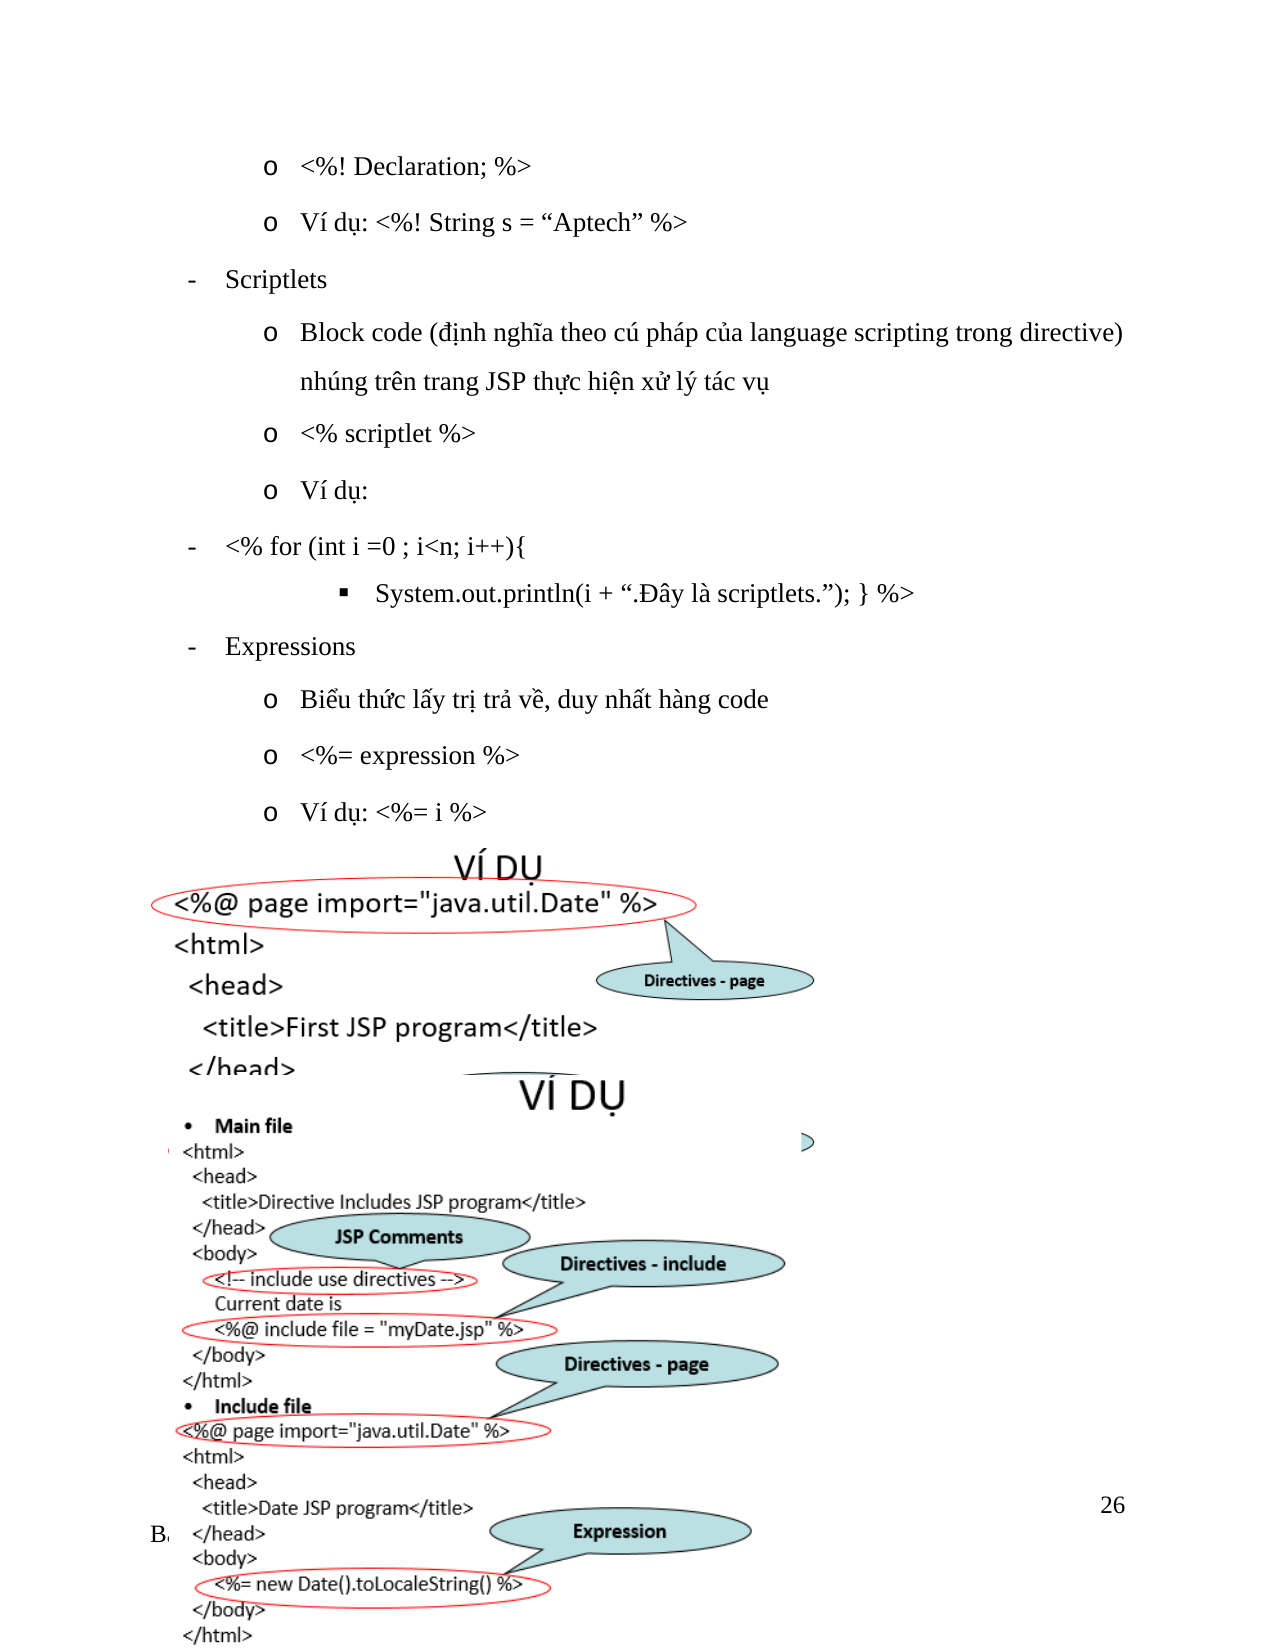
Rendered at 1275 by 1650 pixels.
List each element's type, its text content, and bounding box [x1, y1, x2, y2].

list Ví dụ: <%= i %> [262, 796, 1125, 829]
list <%! Declaration; %> [262, 150, 1125, 183]
list Block code (định nghĩa theo cú pháp của language scripting trong directive) nhúng trên trang JSP thực hiện xử lý tác vụ [262, 316, 1125, 396]
list Ví dụ: [262, 474, 1125, 507]
list <%= expression %> [262, 739, 1125, 773]
list Expressions [187, 630, 1125, 661]
list System.out.println(i + “.Đây là scriptlets.”); } %> [337, 577, 1125, 608]
list <% for (int i =0 ; i<n; i++){ [187, 530, 1125, 561]
picture [150, 848, 827, 1650]
list <% scriptlet %> [262, 417, 1125, 451]
list Ví dụ: <%! String s = “Aptech” %> [262, 206, 1125, 240]
list Biểu thức lấy trị trả về, duy nhất hàng code [262, 683, 1125, 716]
list Scriptlets [187, 263, 1125, 294]
